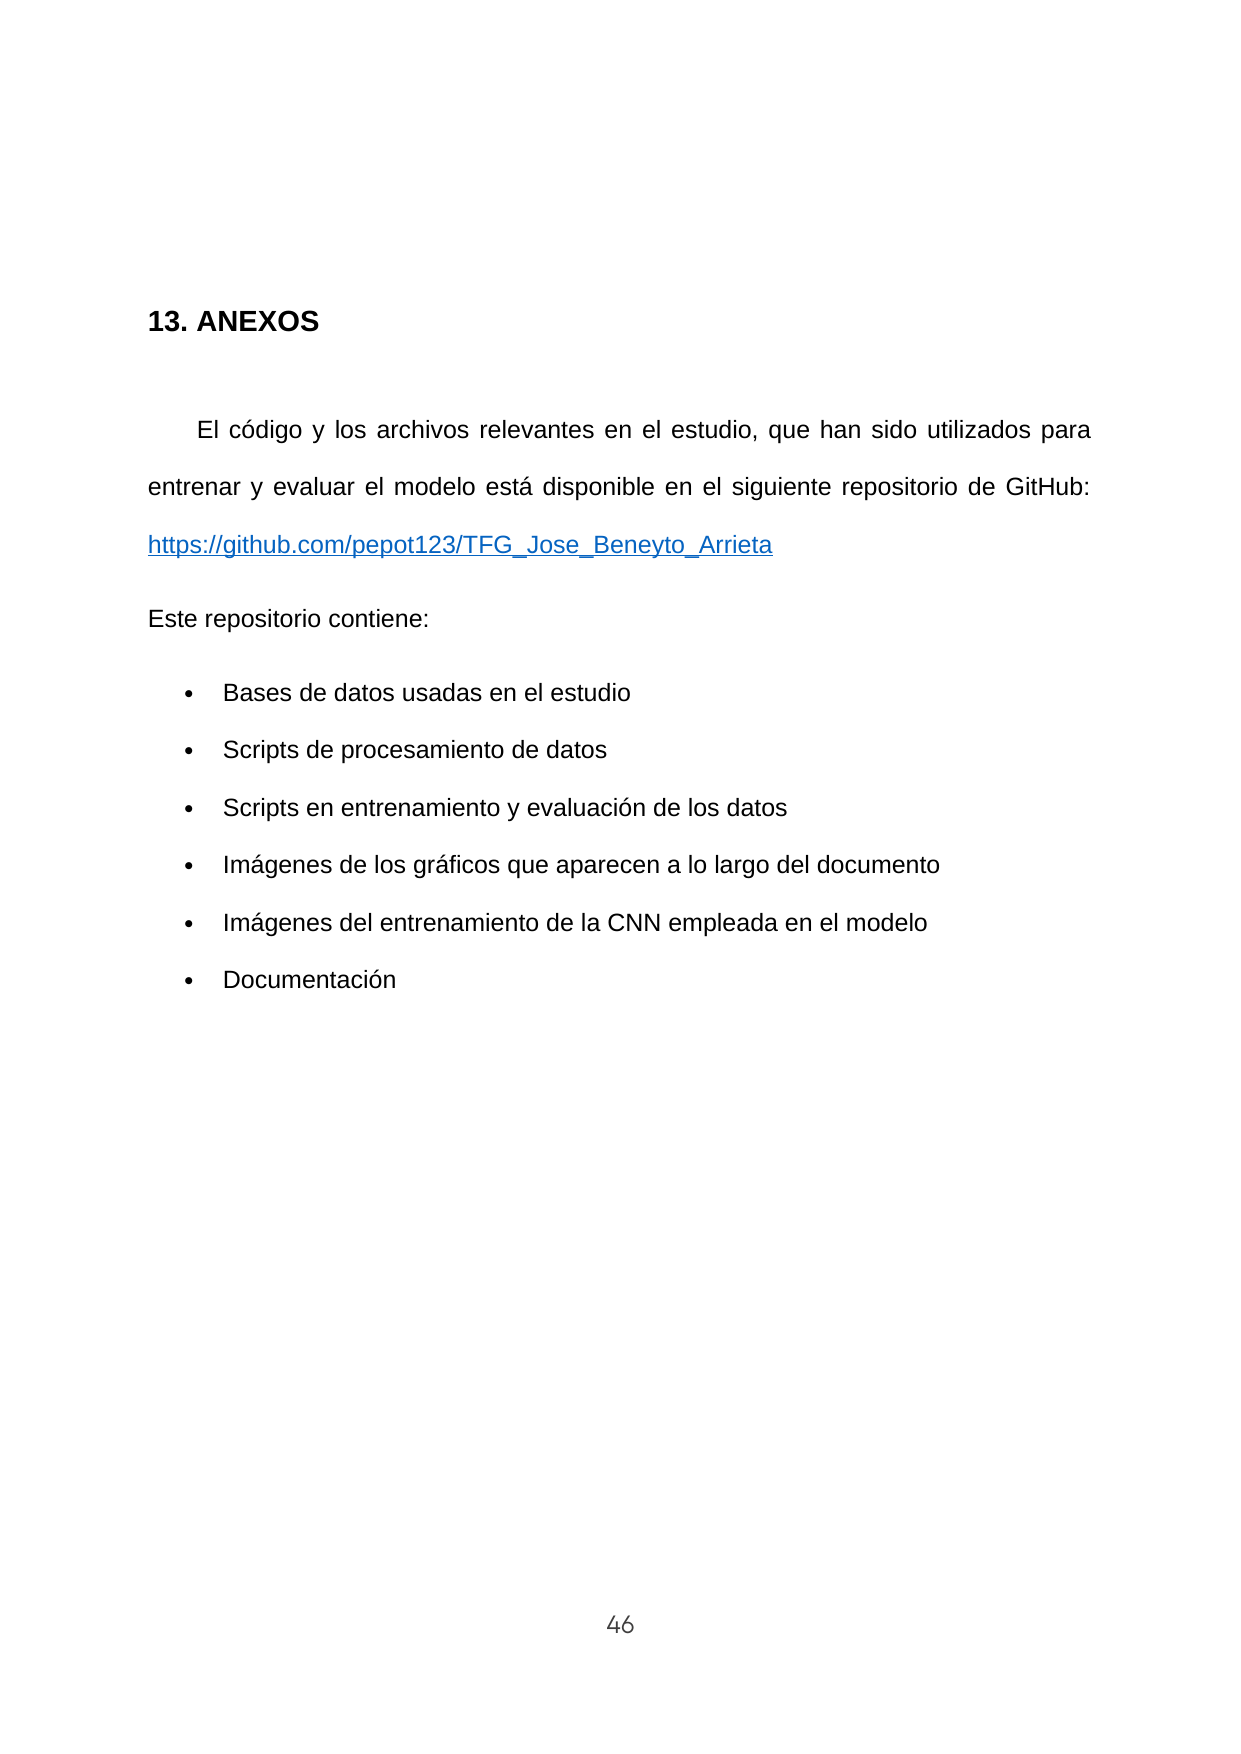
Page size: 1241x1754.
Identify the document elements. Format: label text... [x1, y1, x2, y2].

list Scripts en entrenamiento y evaluación de los datos [185, 793, 1092, 822]
text El código y los archivos relevantes en el estudio, que han sido utilizados para entrenar y evaluar el modelo está disponible en el siguiente repositorio de GitHub: https://github.com/pepot123/TFG_Jose_Beneyto_Arrieta [148, 415, 1092, 558]
list Scripts de procesamiento de datos [185, 736, 1092, 764]
list Imágenes del entrenamiento de la CNN empleada en el modelo [185, 908, 1092, 937]
list Imágenes de los gráficos que aparecen a lo largo del documento [185, 851, 1092, 879]
list Documentación [185, 966, 1092, 994]
subtitle 13. ANEXOS [148, 304, 1092, 338]
list Bases de datos usadas en el estudio [185, 678, 1092, 707]
text Este repositorio contiene: [148, 604, 1092, 633]
